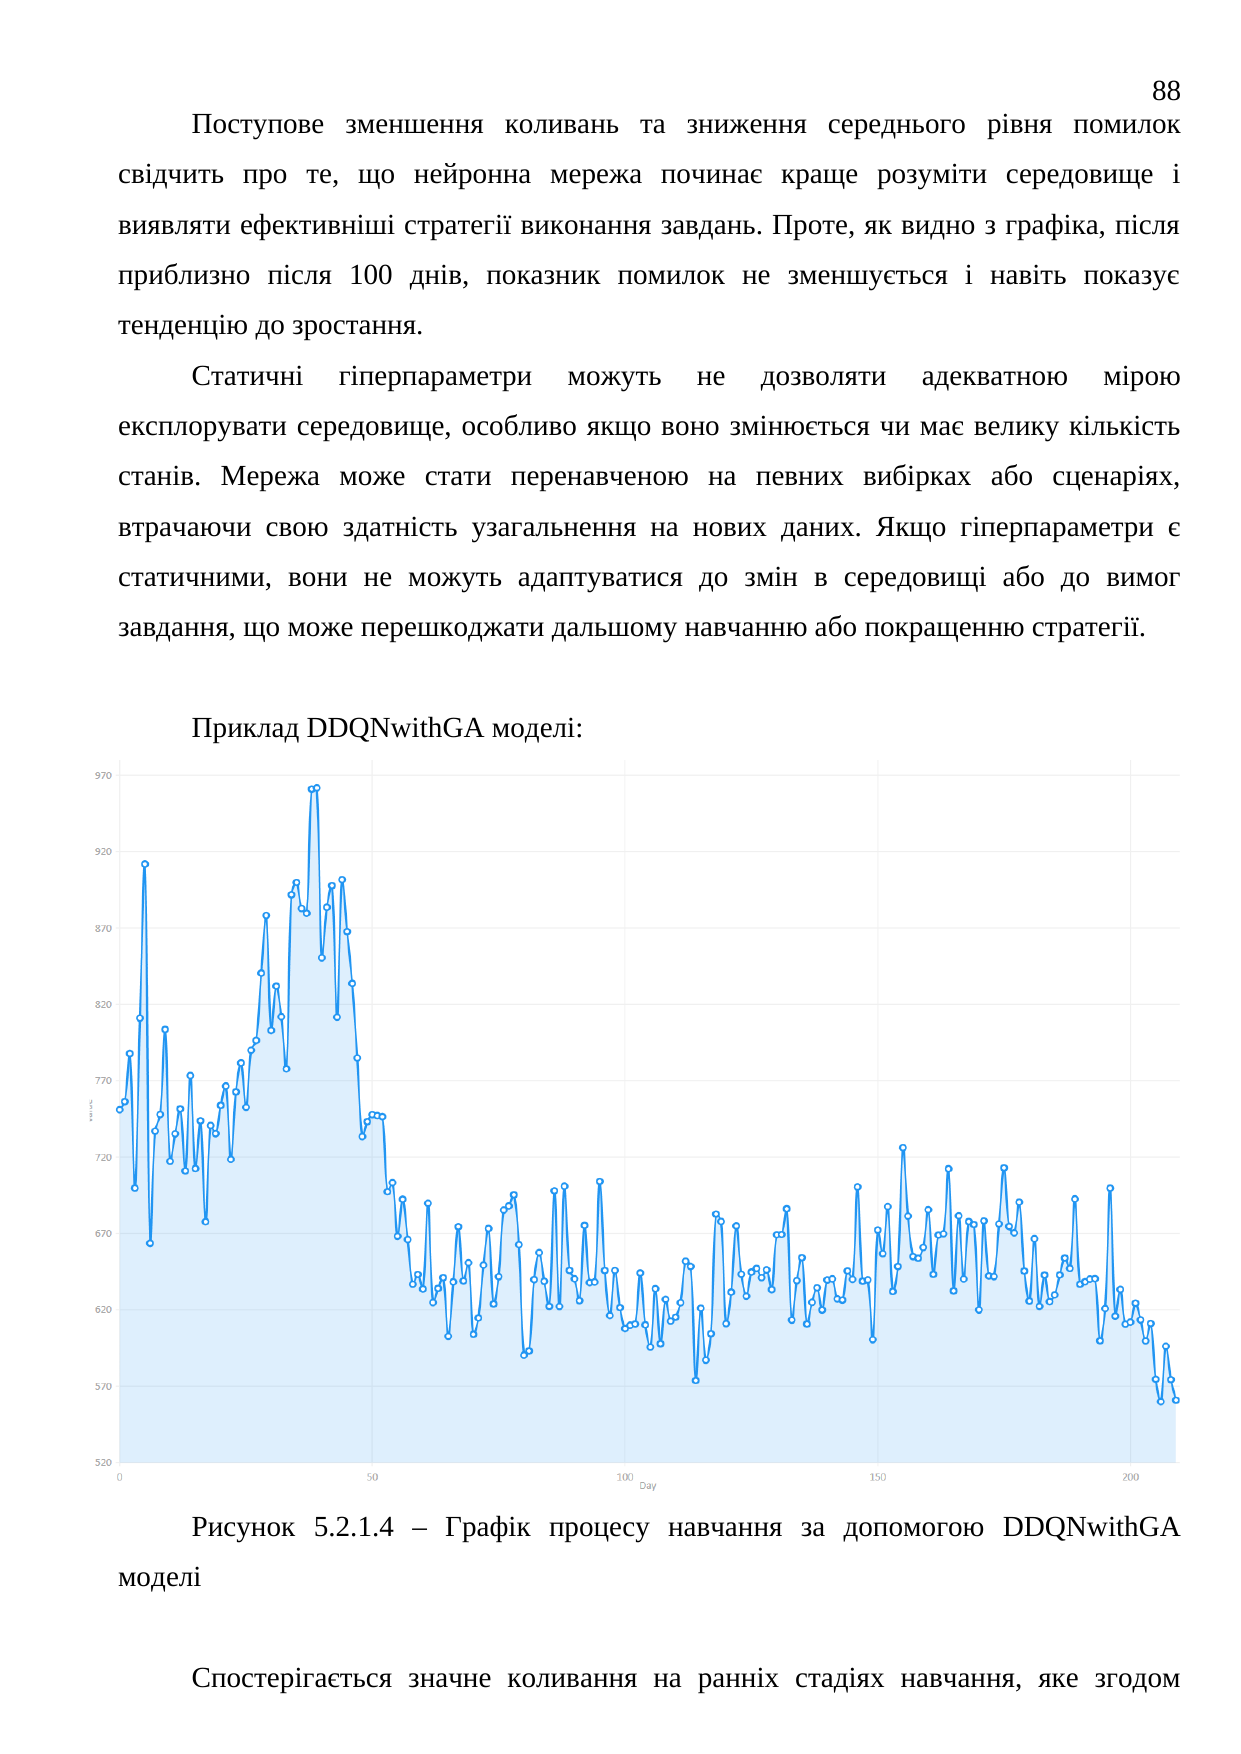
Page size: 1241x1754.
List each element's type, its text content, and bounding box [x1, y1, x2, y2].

text Статичні гіперпараметри можуть не дозволяти адекватною мірою експлорувати середовище, особливо якщо воно змінюється чи має велику кількість станів. Мережа може стати перенавченою на певних вибірках або сценаріях, втрачаючи свою здатність узагальнення на нових даних. Якщо гіперпараметри є статичними, вони не можуть адаптуватися до змін в середовищі або до вимог завдання, що може перешкоджати дальшому навчанню або покращенню стратегії. [118, 358, 1181, 643]
text Приклад DDQNwithGA моделі: [118, 710, 1181, 743]
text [118, 1660, 1181, 1693]
picture [89, 760, 1187, 1493]
text Рисунок 5.2.1.4 – Графік процесу навчання за допомогою DDQNwithGA моделі [118, 1509, 1181, 1593]
text Поступове зменшення коливань та зниження середнього рівня помилок свідчить про те, що нейронна мережа починає краще розуміти середовище і виявляти ефективніші стратегії виконання завдань. Проте, як видно з графіка, після приблизно після 100 днів, показник помилок не зменшується і навіть показує тенденцію до зростання. [118, 106, 1181, 341]
